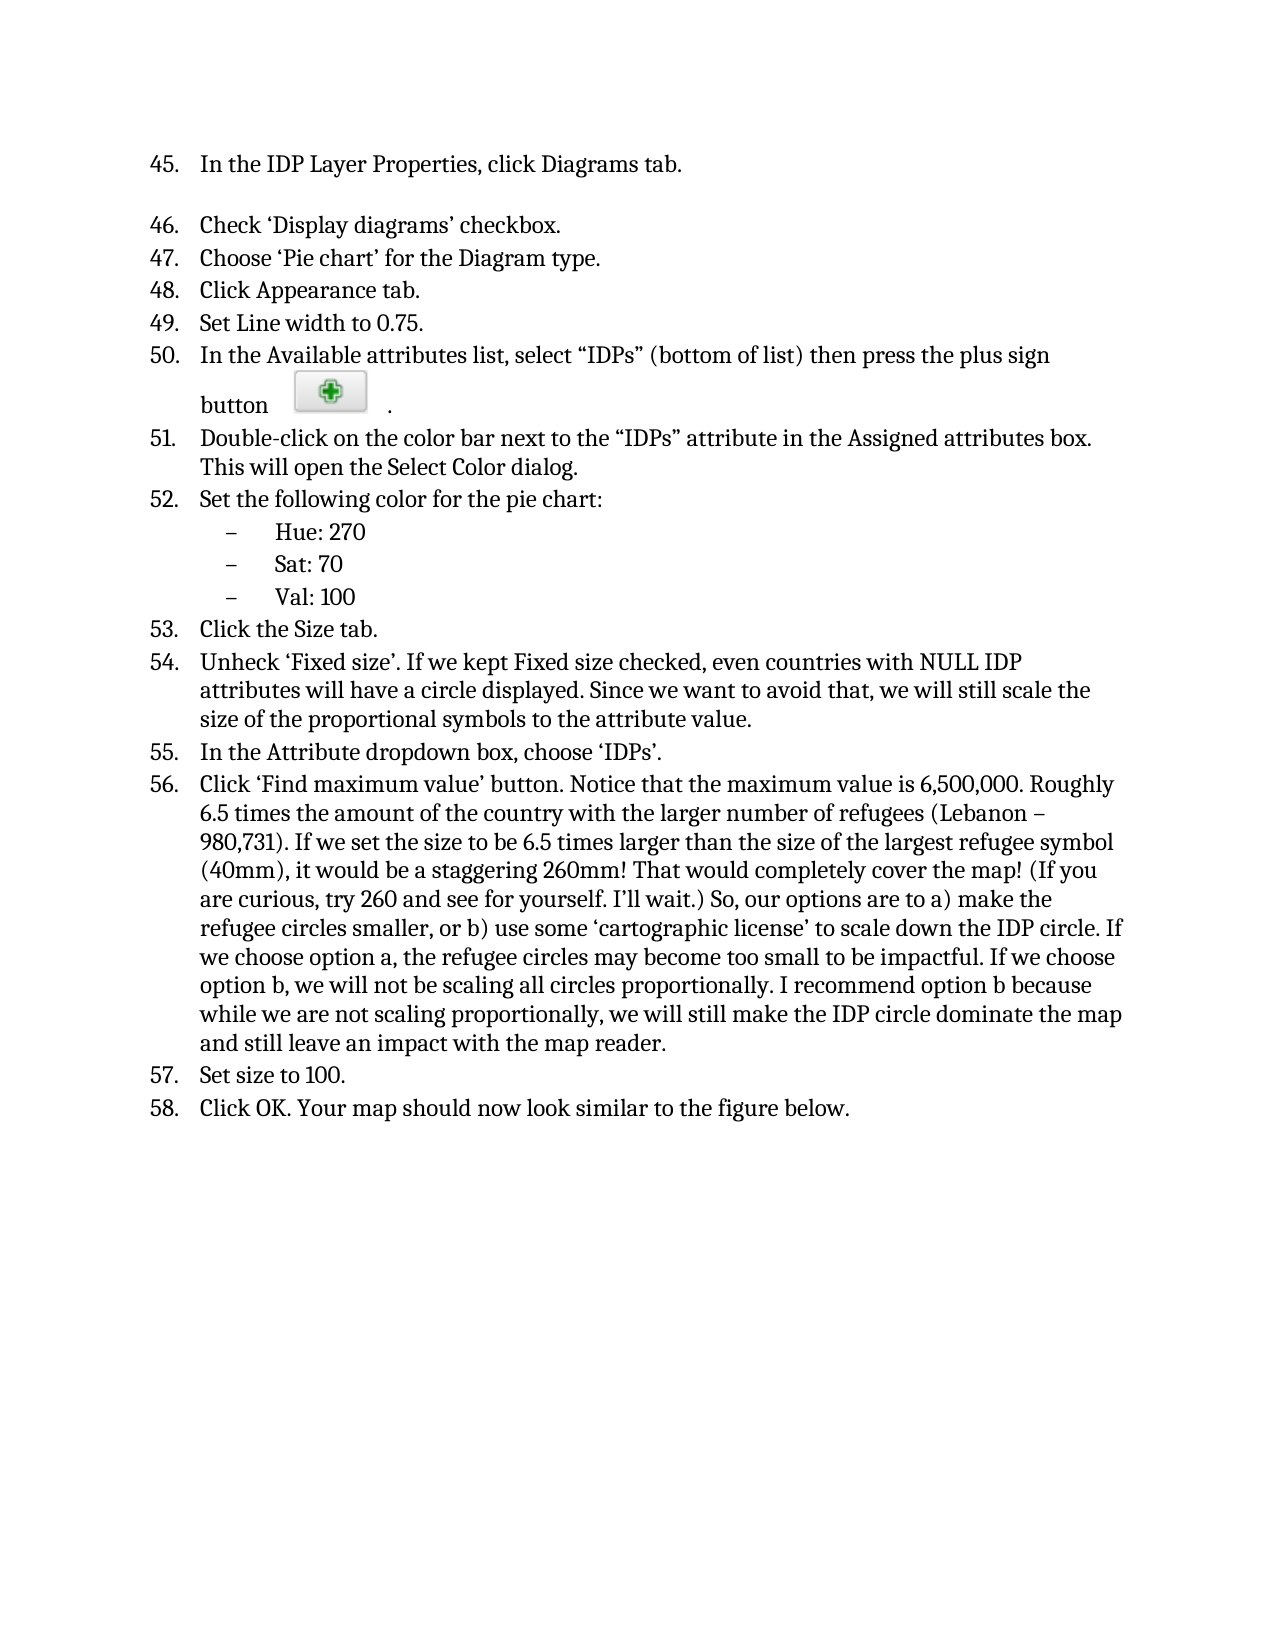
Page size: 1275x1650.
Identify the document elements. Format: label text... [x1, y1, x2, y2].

list Set Line width to 0.75. [150, 309, 1125, 337]
list Double-click on the color bar next to the “IDPs” attribute in the Assigned attributes box. This will open the Select Color dialog. [150, 424, 1125, 481]
list In the Attribute dropdown box, choose ‘IDPs’. [150, 737, 1125, 766]
list Set size to 100. [150, 1061, 1125, 1090]
list Click the Size tab. [150, 615, 1125, 644]
list Click Appearance tab. [150, 276, 1125, 305]
list Check ‘Display diagrams’ checkbox. [150, 211, 1125, 240]
list Click ‘Find maximum value’ button. Notice that the maximum value is 6,500,000. Roughly 6.5 times the amount of the country with the larger number of refugees (Lebanon – 980,731). If we set the size to be 6.5 times larger than the size of the largest refugee symbol (40mm), it would be a staggering 260mm! That would completely cover the map! (If you are curious, try 260 and see for yourself. I’ll wait.) So, our options are to a) make the refugee circles smaller, or b) use some ‘cartographic license’ to scale down the IDP circle. If we choose option a, the refugee circles may become too small to be impactful. If we choose option b, we will not be scaling all circles proportionally. I recommend option b because while we are not scaling proportionally, we will still make the IDP circle dominate the map and still leave an impact with the map reader. [150, 770, 1125, 1057]
list Unheck ‘Fixed size’. If we kept Fixed size checked, even countries with NULL IDP attributes will have a circle displayed. Since we want to avoid that, we will still scale the size of the proportional symbols to the attribute value. [150, 647, 1125, 734]
list Choose ‘Pie chart’ for the Diagram type. [150, 244, 1125, 272]
list Set the following color for the pie chart: [150, 485, 1125, 514]
list In the Available attributes list, select “IDPs” (bottom of list) then press the plus sign button . [150, 341, 1125, 420]
list Sat: 70 [225, 550, 1125, 579]
picture [293, 370, 369, 414]
list Hue: 270 [225, 517, 1125, 546]
list In the IDP Layer Properties, click Diagrams tab. [150, 150, 1125, 207]
list Val: 100 [225, 582, 1125, 611]
list Click OK. Your map should now look similar to the figure below. [150, 1094, 1125, 1122]
